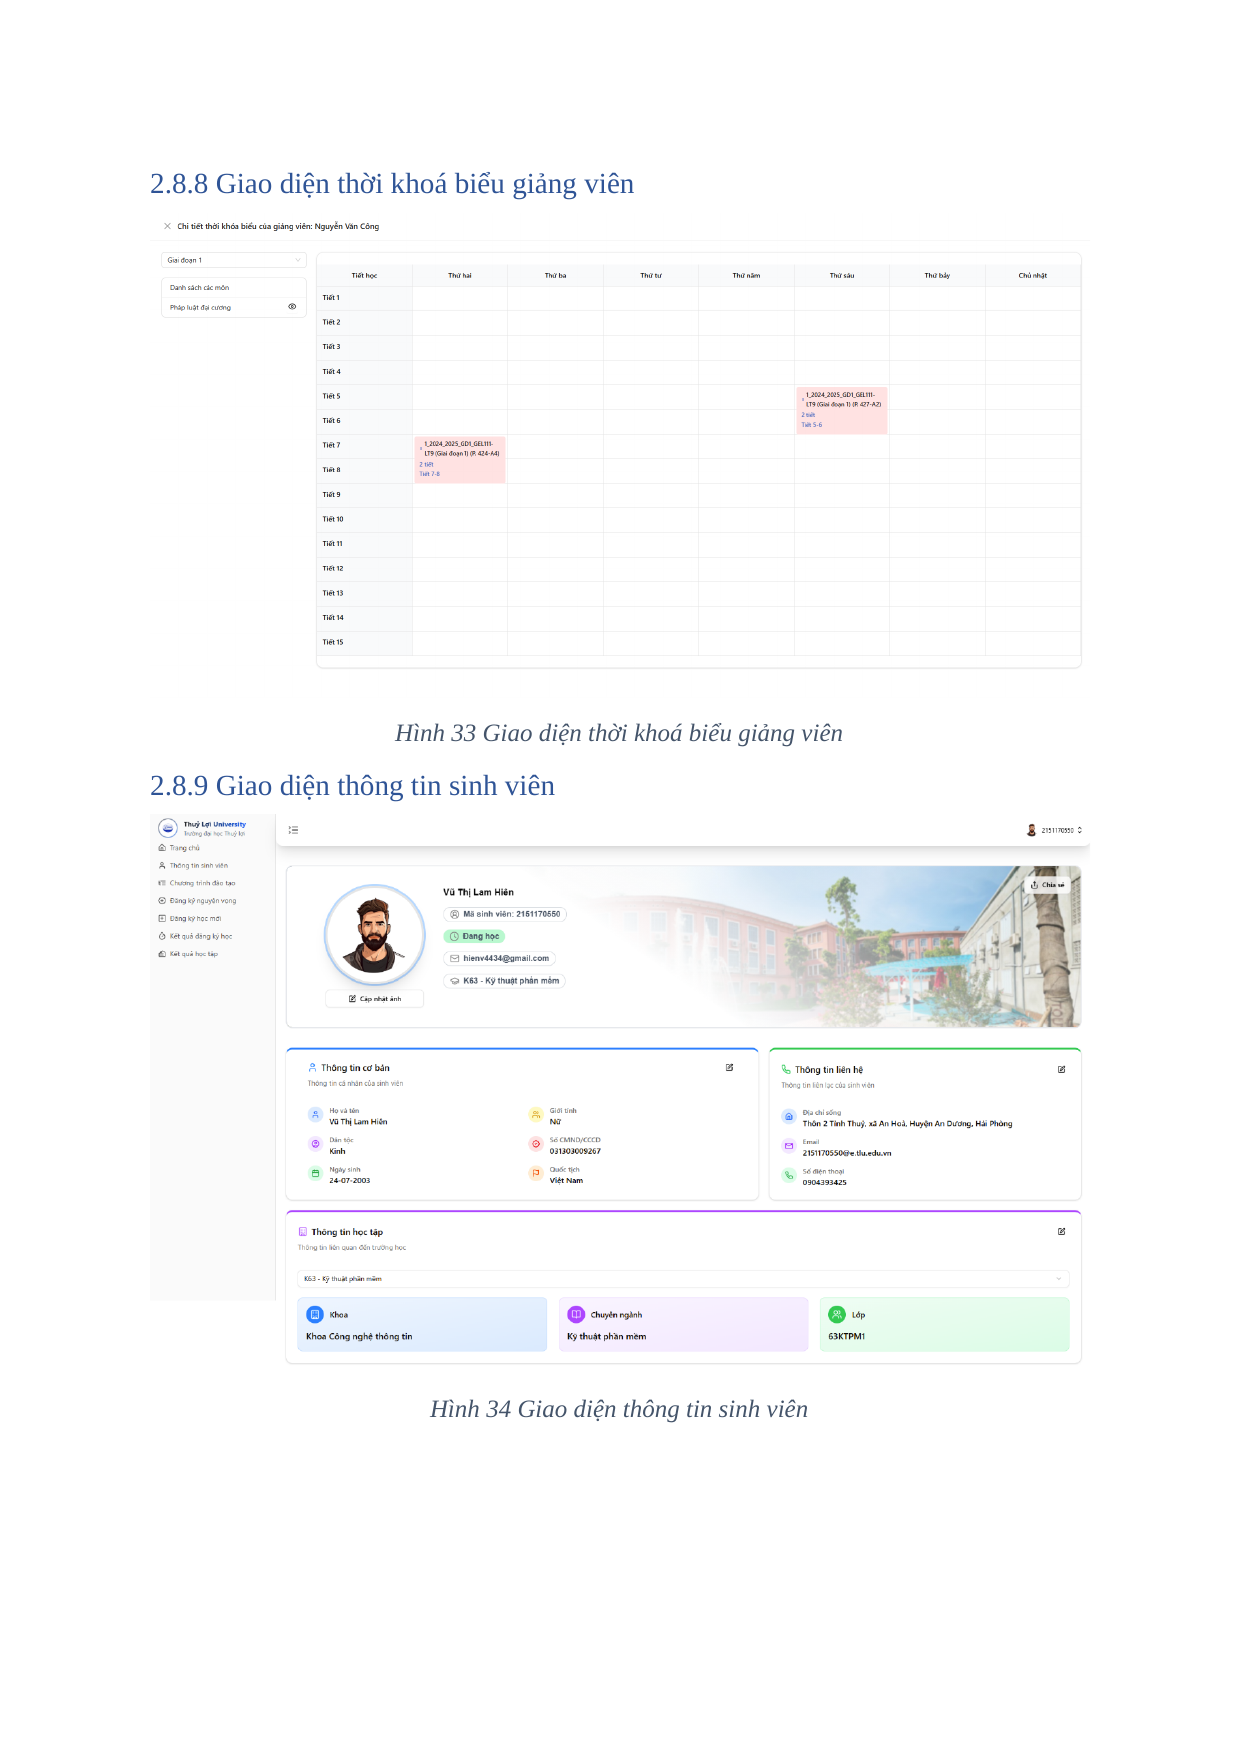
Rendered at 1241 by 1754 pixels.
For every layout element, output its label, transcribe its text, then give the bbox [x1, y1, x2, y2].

text Hình 33 Giao diện thời khoá biểu giảng viên [150, 718, 1090, 747]
subtitle 2.8.8 Giao diện thời khoá biểu giảng viên [150, 167, 1090, 200]
subtitle 2.8.9 Giao diện thông tin sinh viên [150, 768, 1090, 801]
text Hình 34 Giao diện thông tin sinh viên [150, 1394, 1090, 1422]
picture [150, 814, 1091, 1373]
picture [150, 213, 1091, 698]
